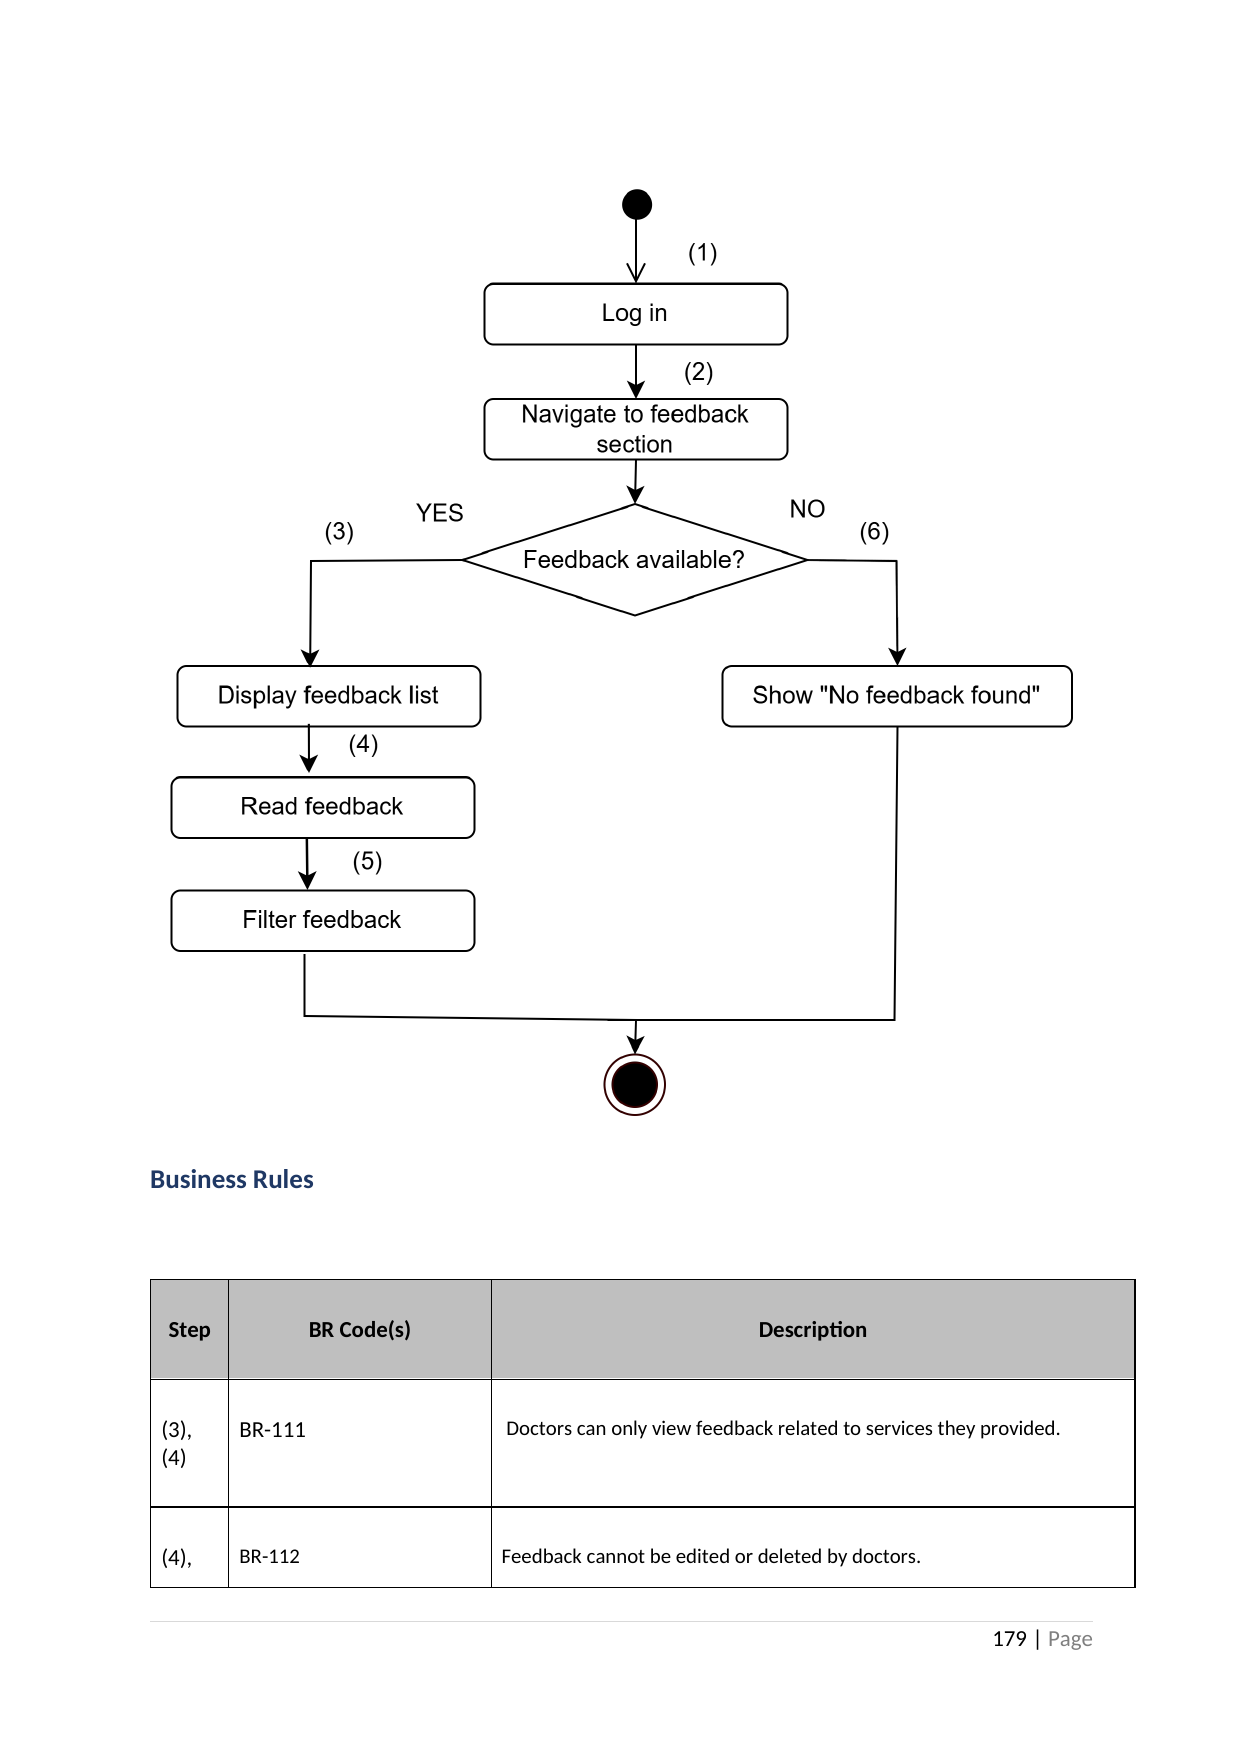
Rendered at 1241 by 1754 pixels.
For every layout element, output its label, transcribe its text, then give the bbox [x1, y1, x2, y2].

picture [150, 150, 1093, 1136]
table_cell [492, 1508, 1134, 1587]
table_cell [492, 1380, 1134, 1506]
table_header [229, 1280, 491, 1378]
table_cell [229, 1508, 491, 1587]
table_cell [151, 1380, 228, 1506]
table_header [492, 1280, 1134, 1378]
text Business Rules [150, 1163, 1093, 1196]
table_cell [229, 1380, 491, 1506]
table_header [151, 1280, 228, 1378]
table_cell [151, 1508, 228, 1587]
